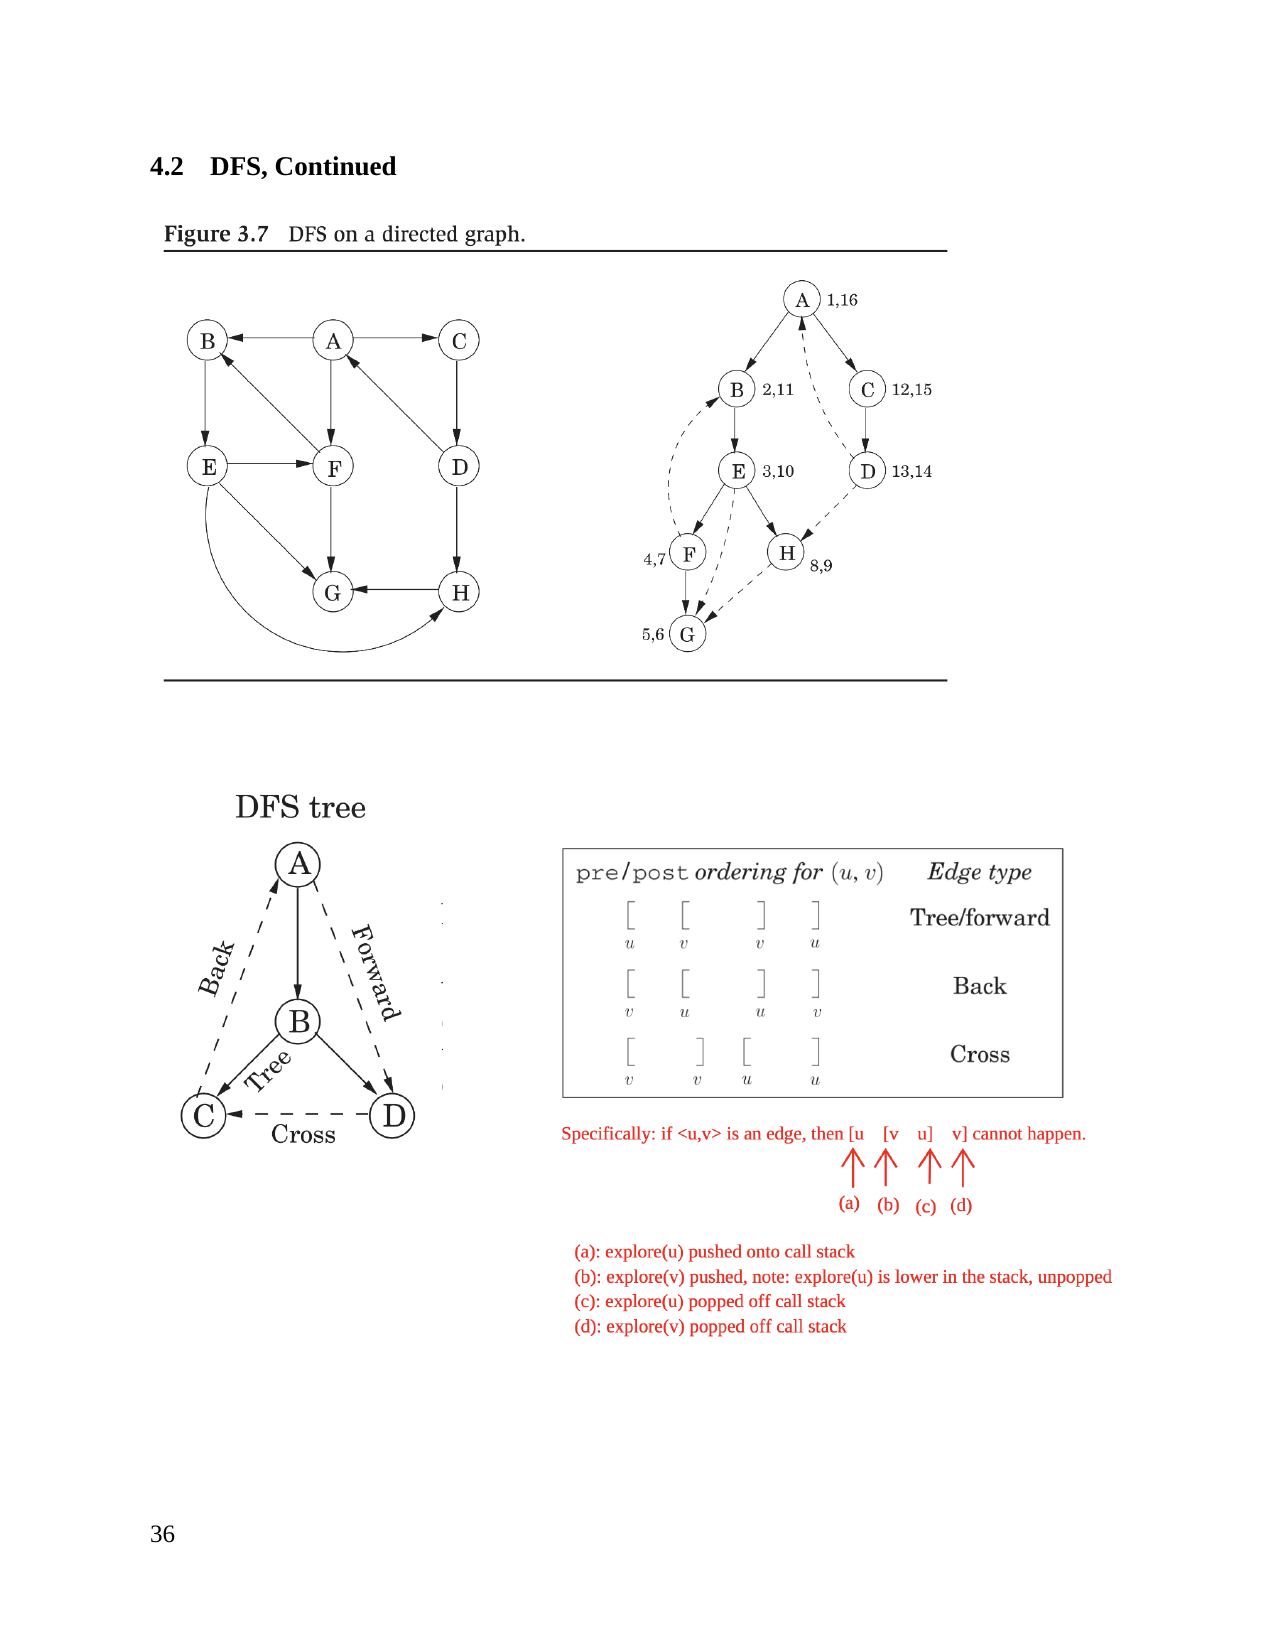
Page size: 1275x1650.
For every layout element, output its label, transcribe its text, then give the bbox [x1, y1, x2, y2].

subtitle DFS, Continued [150, 150, 1125, 181]
picture [150, 209, 1125, 1349]
